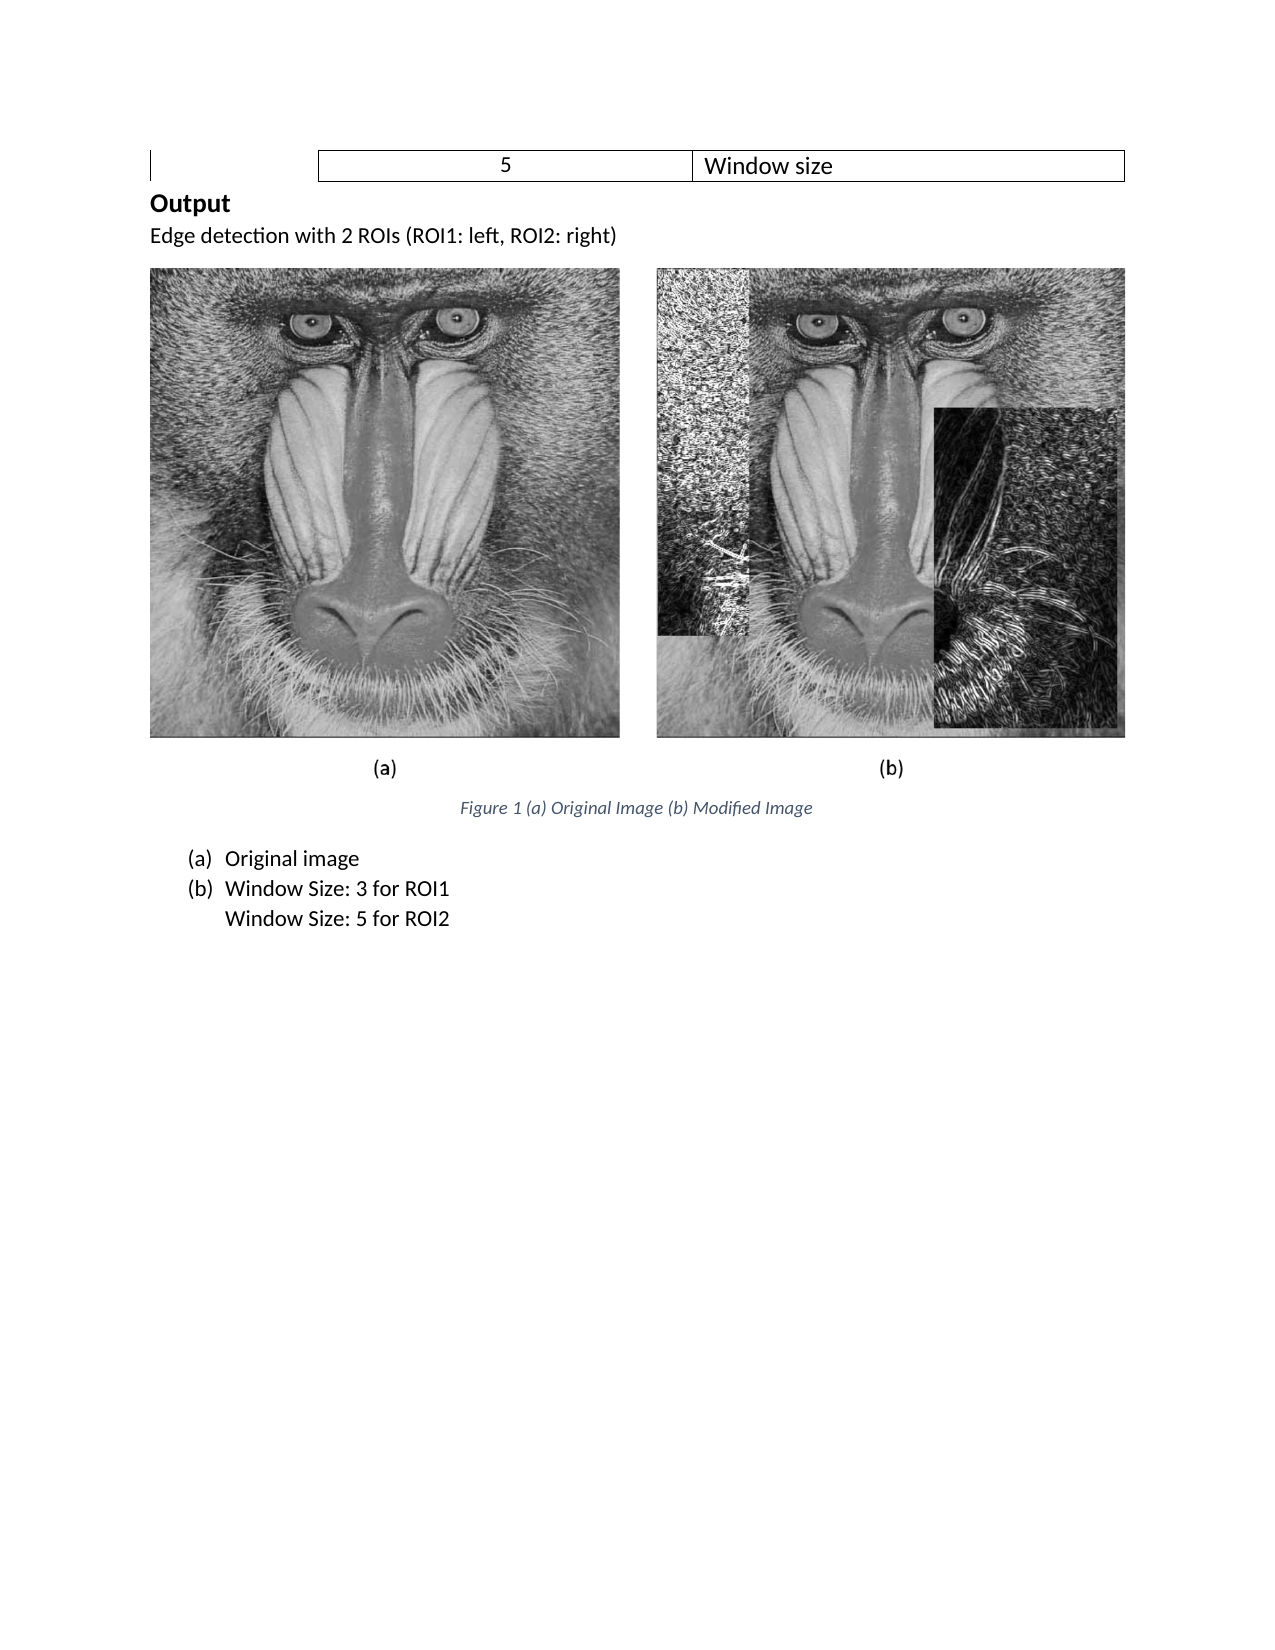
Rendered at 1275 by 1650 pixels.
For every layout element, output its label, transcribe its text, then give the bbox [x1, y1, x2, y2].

text Window Size: 5 for ROI2 [225, 904, 1125, 932]
table_cell 5 [319, 151, 692, 181]
list Window Size: 3 for ROI1 [187, 874, 1125, 902]
subtitle Output [150, 186, 1125, 219]
table_cell Window size [693, 151, 1124, 181]
text Edge detection with 2 ROIs (ROI1: left, ROI2: right) [150, 221, 1125, 249]
list Original image [187, 844, 1125, 872]
picture [150, 268, 1125, 794]
